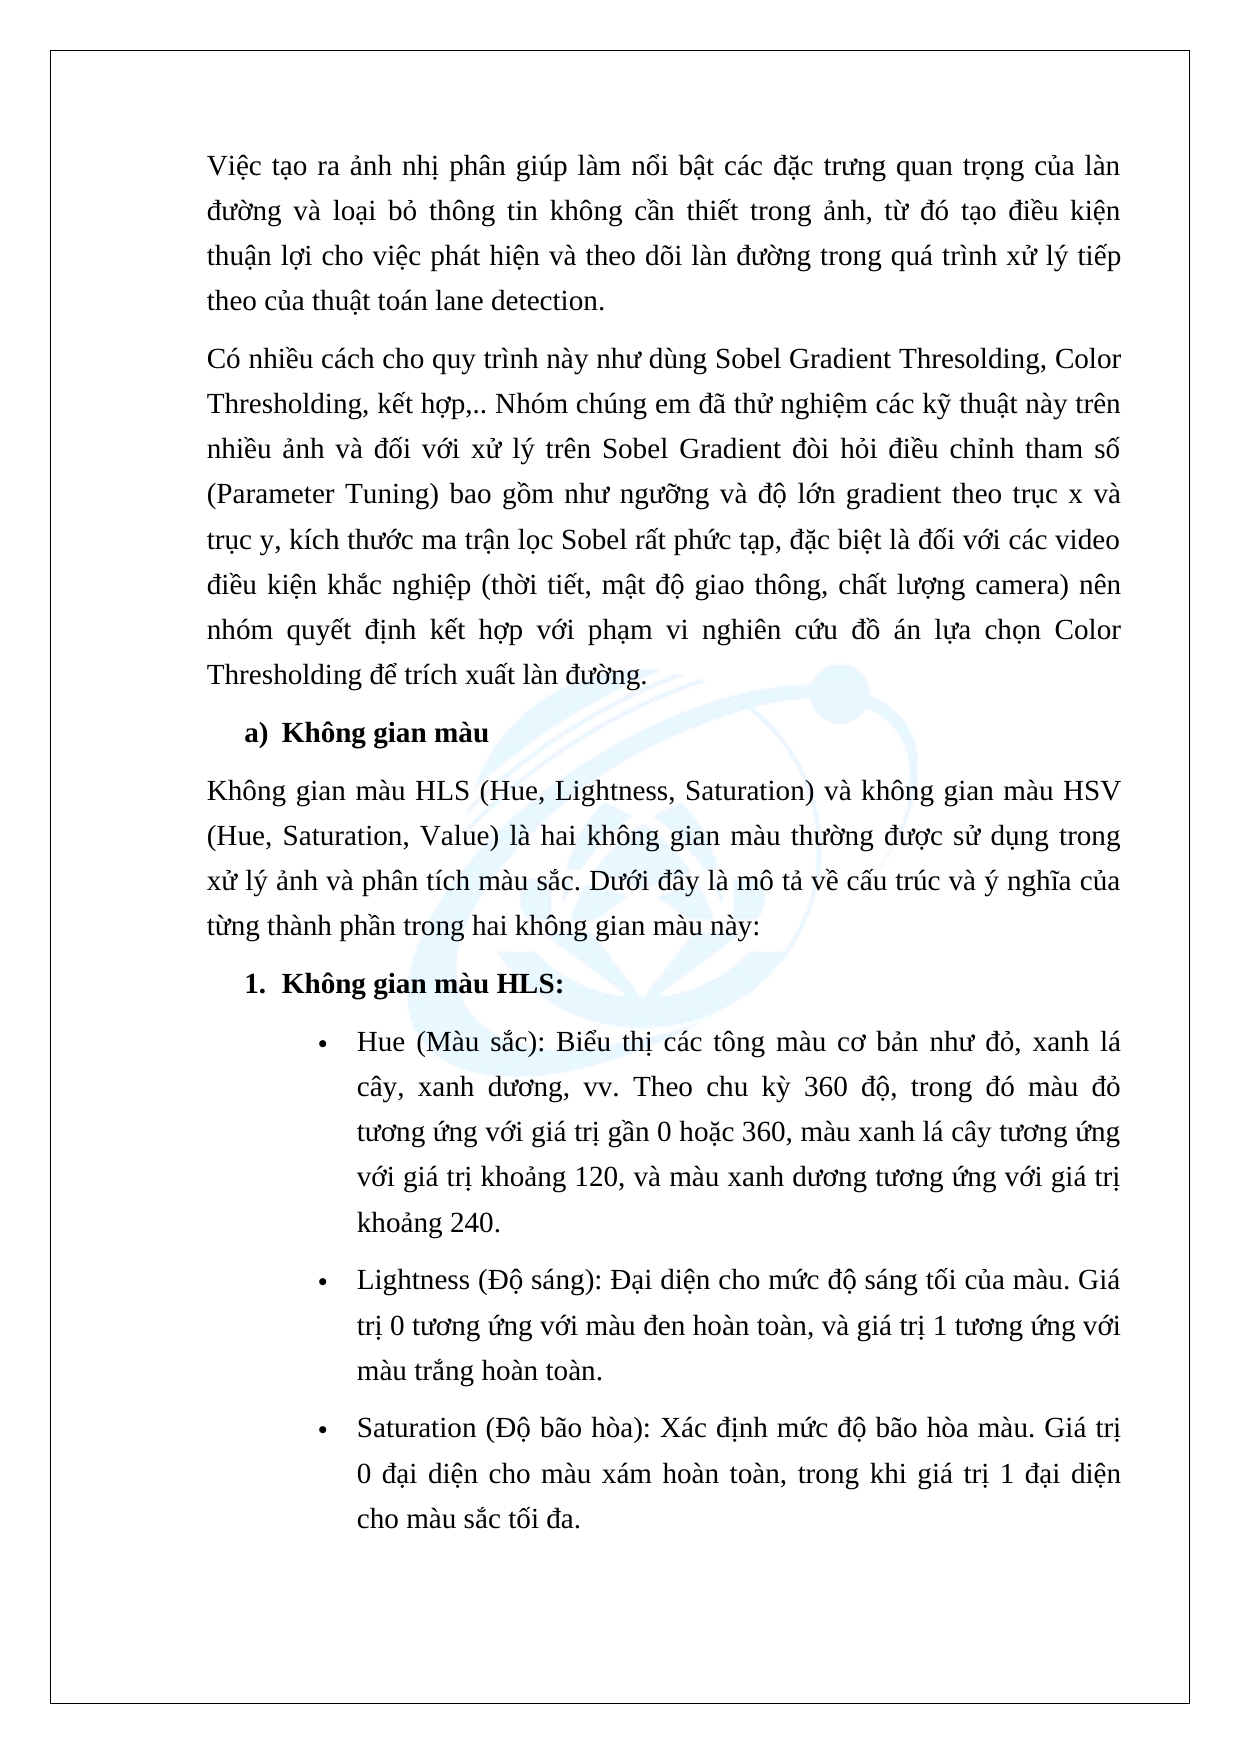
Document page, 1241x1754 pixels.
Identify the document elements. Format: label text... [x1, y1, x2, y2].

text Có nhiều cách cho quy trình này như dùng Sobel Gradient Thresolding, Color Thresholding, kết hợp,.. Nhóm chúng em đã thử nghiệm các kỹ thuật này trên nhiều ảnh và đối với xử lý trên Sobel Gradient đòi hỏi điều chỉnh tham số (Parameter Tuning) bao gồm như ngưỡng và độ lớn gradient theo trục x và trục y, kích thước ma trận lọc Sobel rất phức tạp, đặc biệt là đối với các video điều kiện khắc nghiệp (thời tiết, mật độ giao thông, chất lượng camera) nên nhóm quyết định kết hợp với phạm vi nghiên cứu đồ án lựa chọn Color Thresholding để trích xuất làn đường. [207, 341, 1122, 691]
text Việc tạo ra ảnh nhị phân giúp làm nổi bật các đặc trưng quan trọng của làn đường và loại bỏ thông tin không cần thiết trong ảnh, từ đó tạo điều kiện thuận lợi cho việc phát hiện và theo dõi làn đường trong quá trình xử lý tiếp theo của thuật toán lane detection. [207, 148, 1122, 317]
list Hue (Màu sắc): Biểu thị các tông màu cơ bản như đỏ, xanh lá cây, xanh dương, vv. Theo chu kỳ 360 độ, trong đó màu đỏ tương ứng với giá trị gần 0 hoặc 360, màu xanh lá cây tương ứng với giá trị khoảng 120, và màu xanh dương tương ứng với giá trị khoảng 240. [319, 1024, 1122, 1238]
subtitle Không gian màu [244, 715, 1122, 749]
list Lightness (Độ sáng): Đại diện cho mức độ sáng tối của màu. Giá trị 0 tương ứng với màu đen hoàn toàn, và giá trị 1 tương ứng với màu trắng hoàn toàn. [319, 1262, 1122, 1386]
text Không gian màu HLS (Hue, Lightness, Saturation) và không gian màu HSV (Hue, Saturation, Value) là hai không gian màu thường được sử dụng trong xử lý ảnh và phân tích màu sắc. Dưới đây là mô tả về cấu trúc và ý nghĩa của từng thành phần trong hai không gian màu này: [207, 773, 1122, 942]
list Không gian màu HLS: [244, 966, 1122, 1000]
list Saturation (Độ bão hòa): Xác định mức độ bão hòa màu. Giá trị 0 đại diện cho màu xám hoàn toàn, trong khi giá trị 1 đại diện cho màu sắc tối đa. [319, 1411, 1122, 1534]
